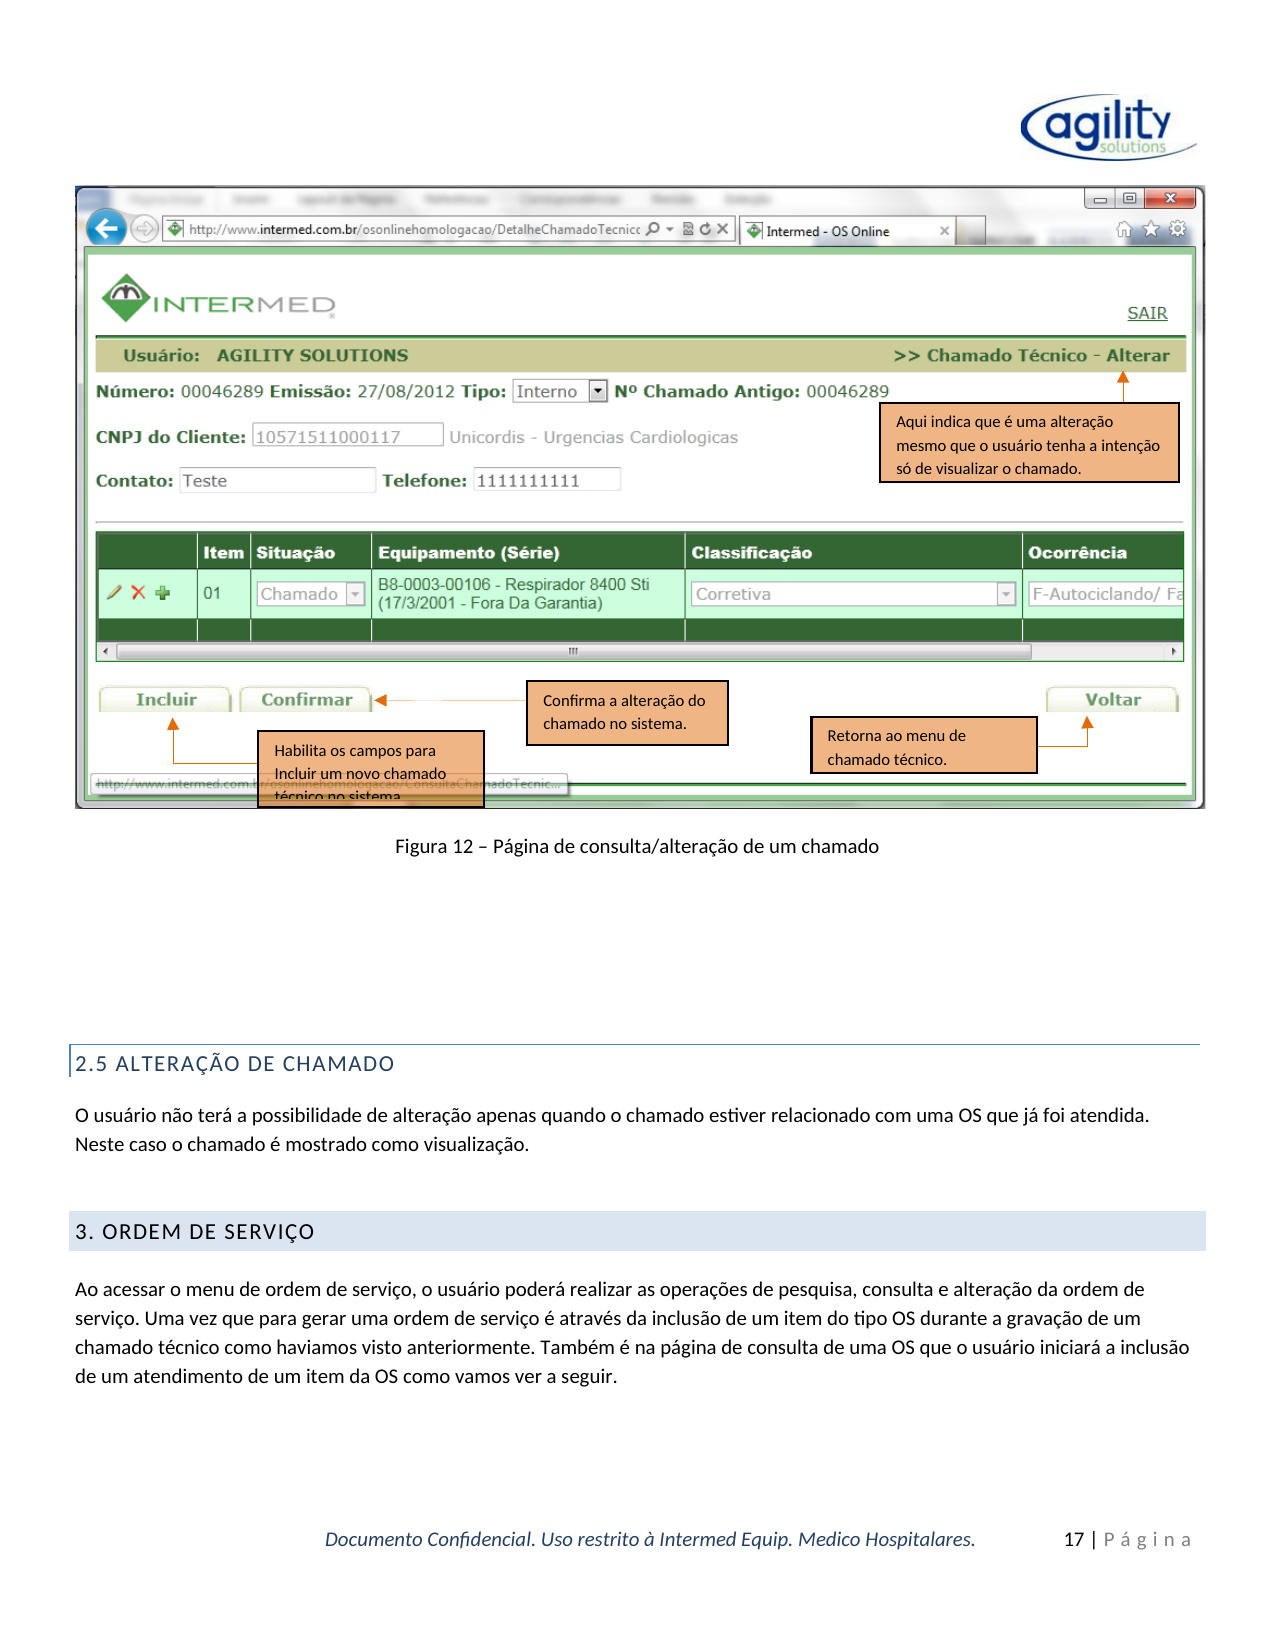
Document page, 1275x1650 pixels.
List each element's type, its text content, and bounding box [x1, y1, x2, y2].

text Figura 12 – Página de consulta/alteração de um chamado [75, 833, 1200, 858]
subtitle 3. Ordem de serviço [75, 1217, 1200, 1245]
text O usuário não terá a possibilidade de alteração apenas quando o chamado estiver relacionado com uma OS que já foi atendida. Neste caso o chamado é mostrado como visualização. [75, 1102, 1200, 1186]
subtitle 2.5 Alteração de chamado [71, 1045, 1200, 1077]
picture [75, 185, 1206, 809]
text Ao acessar o menu de ordem de serviço, o usuário poderá realizar as operações de pesquisa, consulta e alteração da ordem de serviço. Uma vez que para gerar uma ordem de serviço é através da inclusão de um item do tipo OS durante a gravação de um chamado técnico como haviamos visto anteriormente. Também é na página de consulta de uma OS que o usuário iniciará a inclusão de um atendimento de um item da OS como vamos ver a seguir. [75, 1276, 1200, 1389]
picture [1020, 94, 1198, 161]
